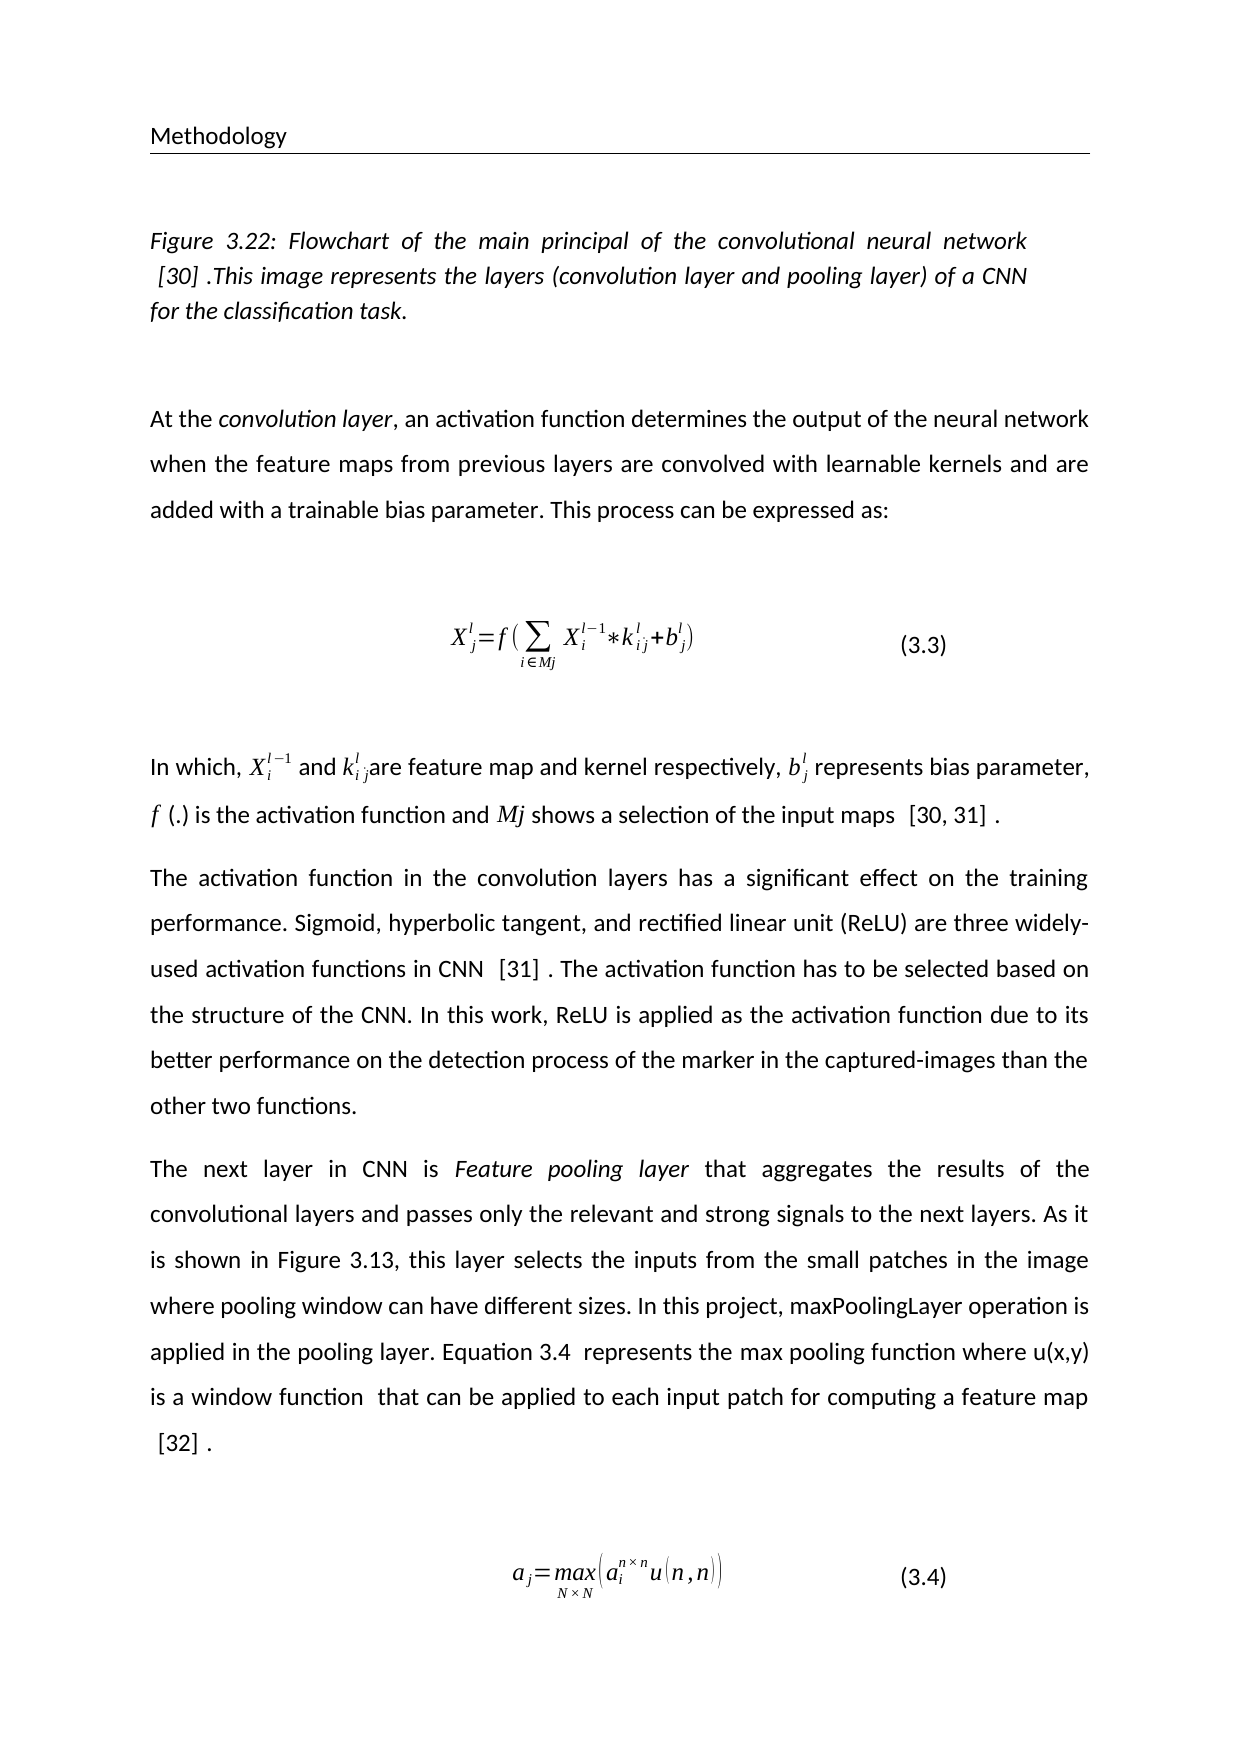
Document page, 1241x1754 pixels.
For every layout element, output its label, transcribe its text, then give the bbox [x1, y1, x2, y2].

text Figure ‎3.13: Flowchart of the main principal of the convolutional neural network .This image represents the layers (convolution layer and pooling layer) of a CNN for the classification task. [150, 225, 1031, 326]
text The activation function in the convolution layers has a significant effect on the training performance. Sigmoid, hyperbolic tangent, and rectified linear unit (ReLU) are three widely-used activation functions in CNN . The activation function has to be selected based on the structure of the CNN. In this work, ReLU is applied as the activation function due to its better performance on the detection process of the marker in the captured-images than the other two functions. [150, 862, 1090, 1121]
text (‎3.3) [375, 619, 1031, 670]
text At the convolution layer, an activation function determines the output of the neural network when the feature maps from previous layers are convolved with learnable kernels and are added with a trainable bias parameter. This process can be expressed as: [150, 403, 1090, 525]
text The next layer in CNN is Feature pooling layer that aggregates the results of the convolutional layers and passes only the relevant and strong signals to the next layers. As it is shown in Figure 3.13, this layer selects the inputs from the small patches in the image where pooling window can have different sizes. In this project, maxPoolingLayer operation is applied in the pooling layer. Equation 3.4 represents the max pooling function where u(x,y) is a window function that can be applied to each input patch for computing a feature map . [150, 1153, 1090, 1458]
text In which, and are feature map and kernel respectively, represents bias parameter, (.) is the activation function and shows a selection of the input maps . [150, 749, 1090, 830]
